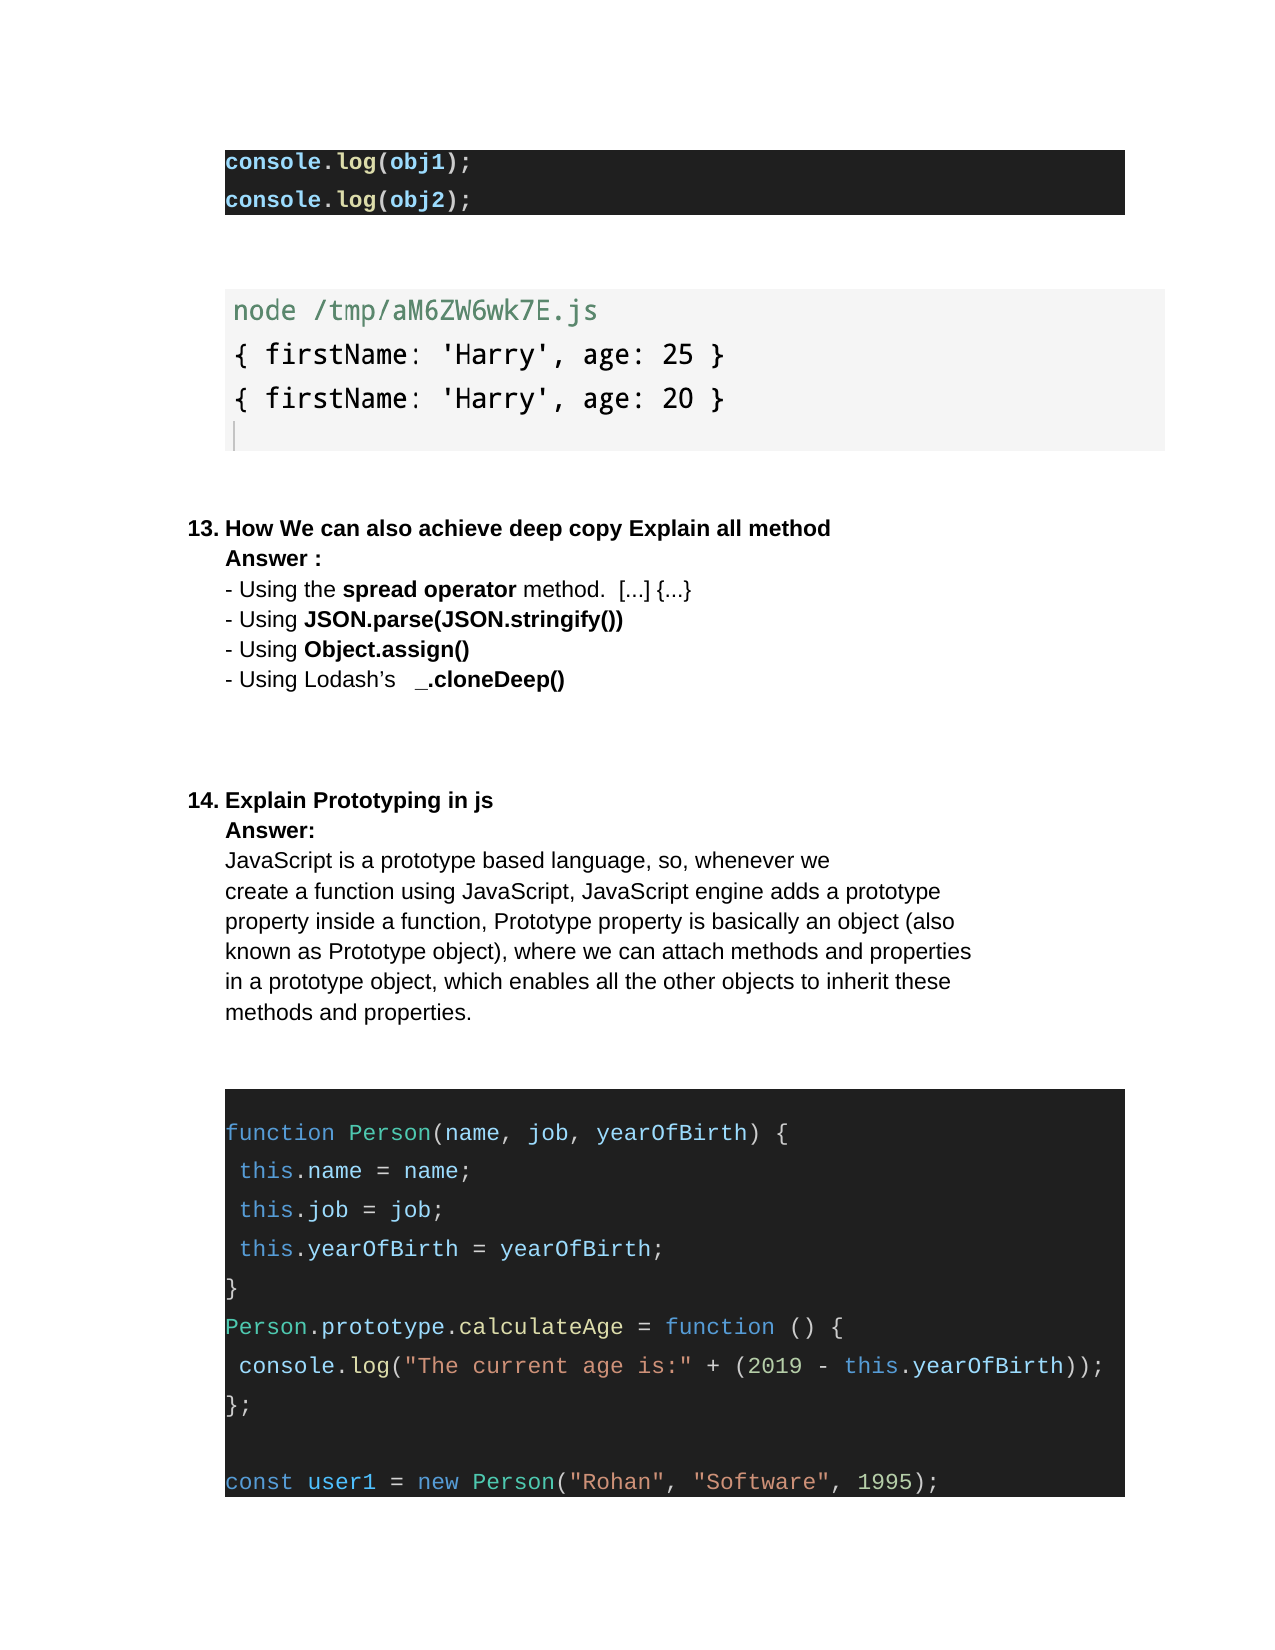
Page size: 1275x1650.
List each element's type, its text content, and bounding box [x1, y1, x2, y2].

text property inside a function, Prototype property is basically an object (also [225, 908, 1125, 934]
text console.log(obj1); [225, 150, 1125, 176]
text }; [225, 1393, 1125, 1419]
text console.log(obj2); [225, 189, 1125, 215]
list How We can also achieve deep copy Explain all method Answer : - Using the spread operator method. [...] {...} - Using JSON.parse(JSON.stringify()) - Using Object.assign() - Using Lodash’s _.cloneDeep() [187, 515, 1125, 783]
text function Person(name, job, yearOfBirth) { [225, 1121, 1125, 1147]
text known as Prototype object), where we can attach methods and properties [225, 938, 1125, 964]
text this.yearOfBirth = yearOfBirth; [225, 1238, 1125, 1263]
text this.job = job; [225, 1199, 1125, 1225]
text methods and properties. [225, 998, 1125, 1085]
text create a function using JavaScript, JavaScript engine adds a prototype [225, 878, 1125, 904]
text Person.prototype.calculateAge = function () { [225, 1315, 1125, 1341]
text this.name = name; [225, 1160, 1125, 1186]
text in a prototype object, which enables all the other objects to inherit these [225, 968, 1125, 995]
list Explain Prototyping in js Answer: JavaScript is a prototype based language, so, whenever we [187, 787, 1125, 874]
picture [225, 289, 1165, 451]
text } [225, 1276, 1125, 1302]
text console.log("The current age is:" + (2019 - this.yearOfBirth)); [225, 1354, 1125, 1380]
text const user1 = new Person("Rohan", "Software", 1995); [225, 1471, 1125, 1497]
